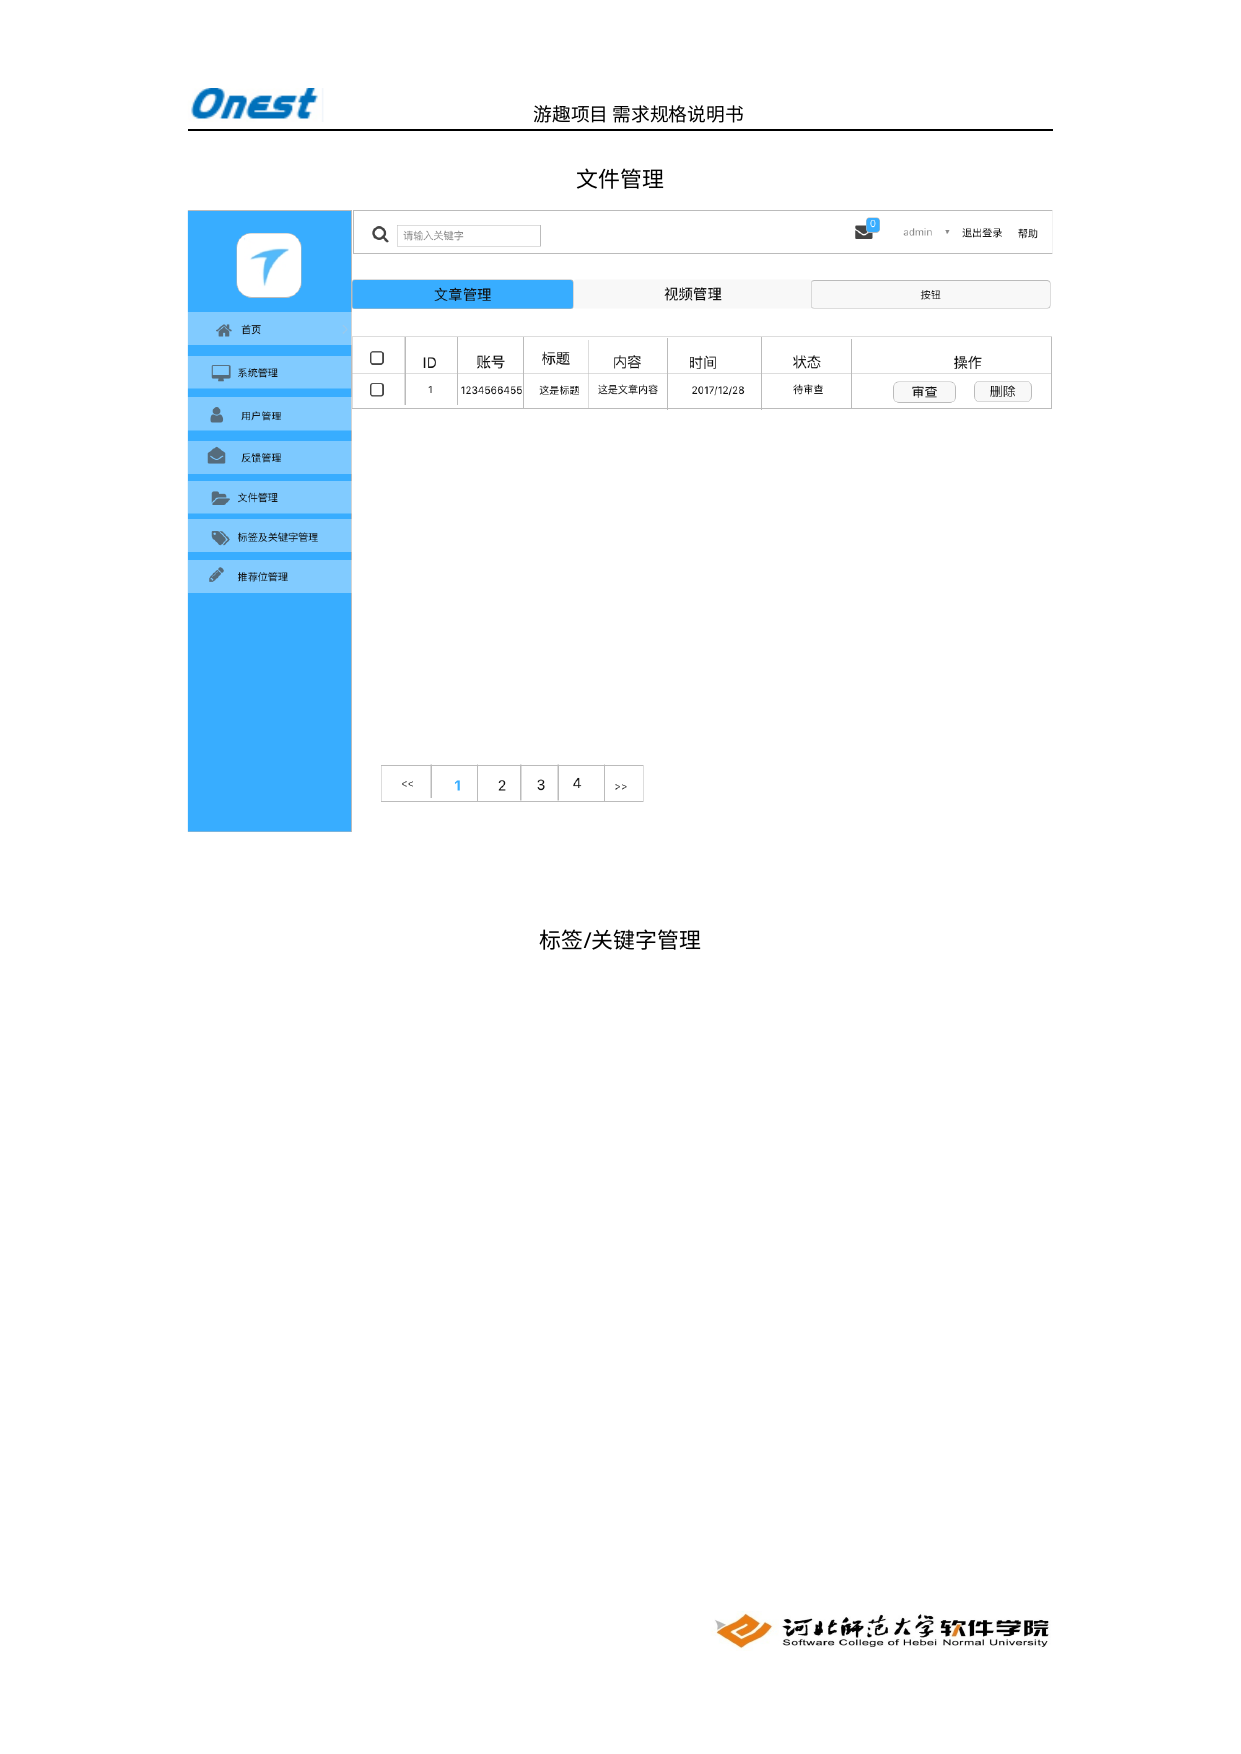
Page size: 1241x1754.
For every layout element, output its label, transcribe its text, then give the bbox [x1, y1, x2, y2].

text 文件管理 [187, 162, 1053, 194]
picture [710, 1611, 1053, 1651]
picture [187, 88, 324, 122]
text 标签/关键字管理 [187, 923, 1053, 955]
picture [187, 210, 1053, 832]
